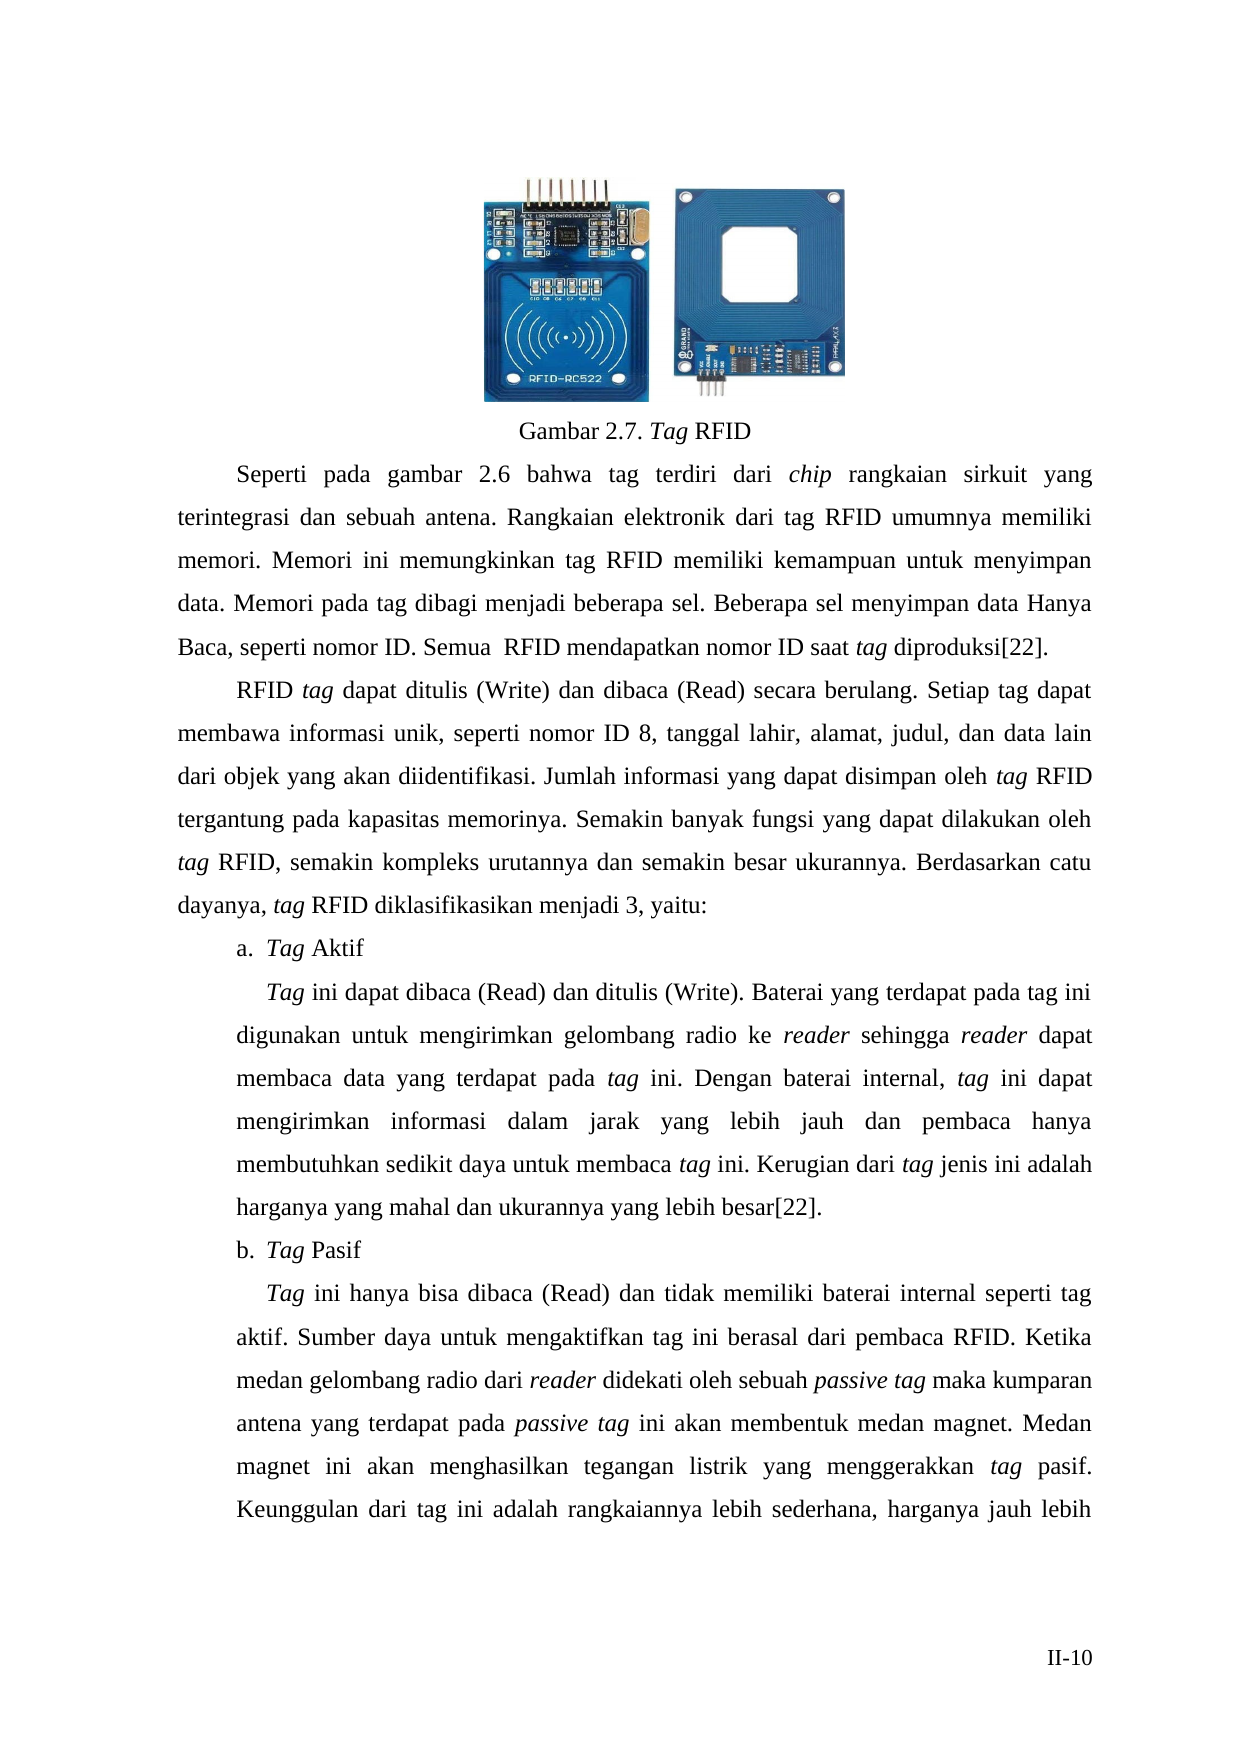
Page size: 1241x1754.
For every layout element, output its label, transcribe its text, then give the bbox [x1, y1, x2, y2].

picture [483, 177, 845, 402]
list Tag Pasif [236, 1235, 1092, 1264]
text Tag ini dapat dibaca (Read) dan ditulis (Write). Baterai yang terdapat pada tag ini digunakan untuk mengirimkan gelombang radio ke reader sehingga reader dapat membaca data yang terdapat pada tag ini. Dengan baterai internal, tag ini dapat mengirimkan informasi dalam jarak yang lebih jauh dan pembaca hanya membutuhkan sedikit daya untuk membaca tag ini. Kerugian dari tag jenis ini adalah harganya yang mahal dan ukurannya yang lebih besar. [236, 977, 1092, 1221]
list Tag Aktif [236, 933, 1092, 962]
text RFID tag dapat ditulis (Write) dan dibaca (Read) secara berulang. Setiap tag dapat membawa informasi unik, seperti nomor ID 8, tanggal lahir, alamat, judul, dan data lain dari objek yang akan diidentifikasi. Jumlah informasi yang dapat disimpan oleh tag RFID tergantung pada kapasitas memorinya. Semakin banyak fungsi yang dapat dilakukan oleh tag RFID, semakin kompleks urutannya dan semakin besar ukurannya. Berdasarkan catu dayanya, tag RFID diklasifikasikan menjadi 3, yaitu: [177, 675, 1092, 919]
text Seperti pada gambar 2.6 bahwa tag terdiri dari chip rangkaian sirkuit yang terintegrasi dan sebuah antena. Rangkaian elektronik dari tag RFID umumnya memiliki memori. Memori ini memungkinkan tag RFID memiliki kemampuan untuk menyimpan data. Memori pada tag dibagi menjadi beberapa sel. Beberapa sel menyimpan data Hanya Baca, seperti nomor ID. Semua RFID mendapatkan nomor ID saat tag diproduksi. [177, 459, 1092, 660]
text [236, 1278, 1092, 1523]
text Gambar 2.7. Tag RFID [177, 416, 1092, 445]
